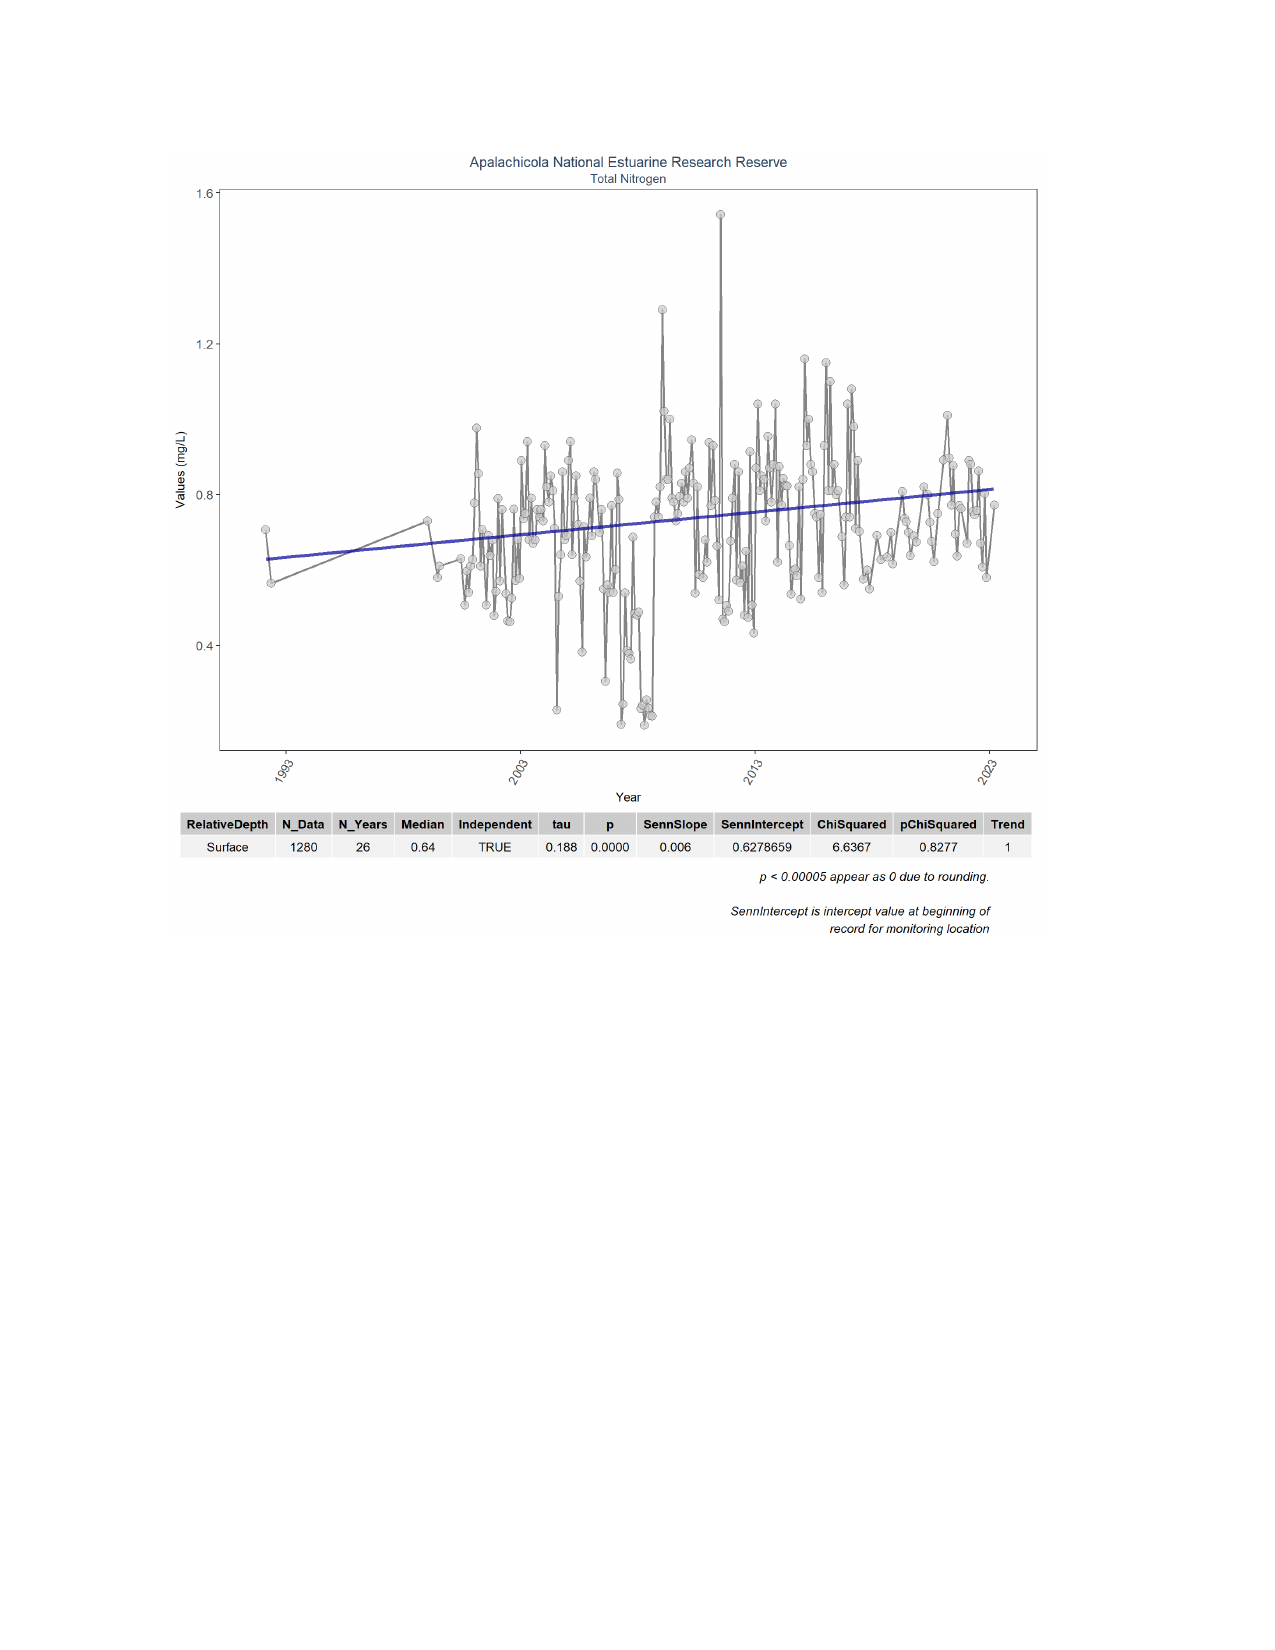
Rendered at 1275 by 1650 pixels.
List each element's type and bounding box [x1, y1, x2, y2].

picture [168, 150, 1044, 938]
